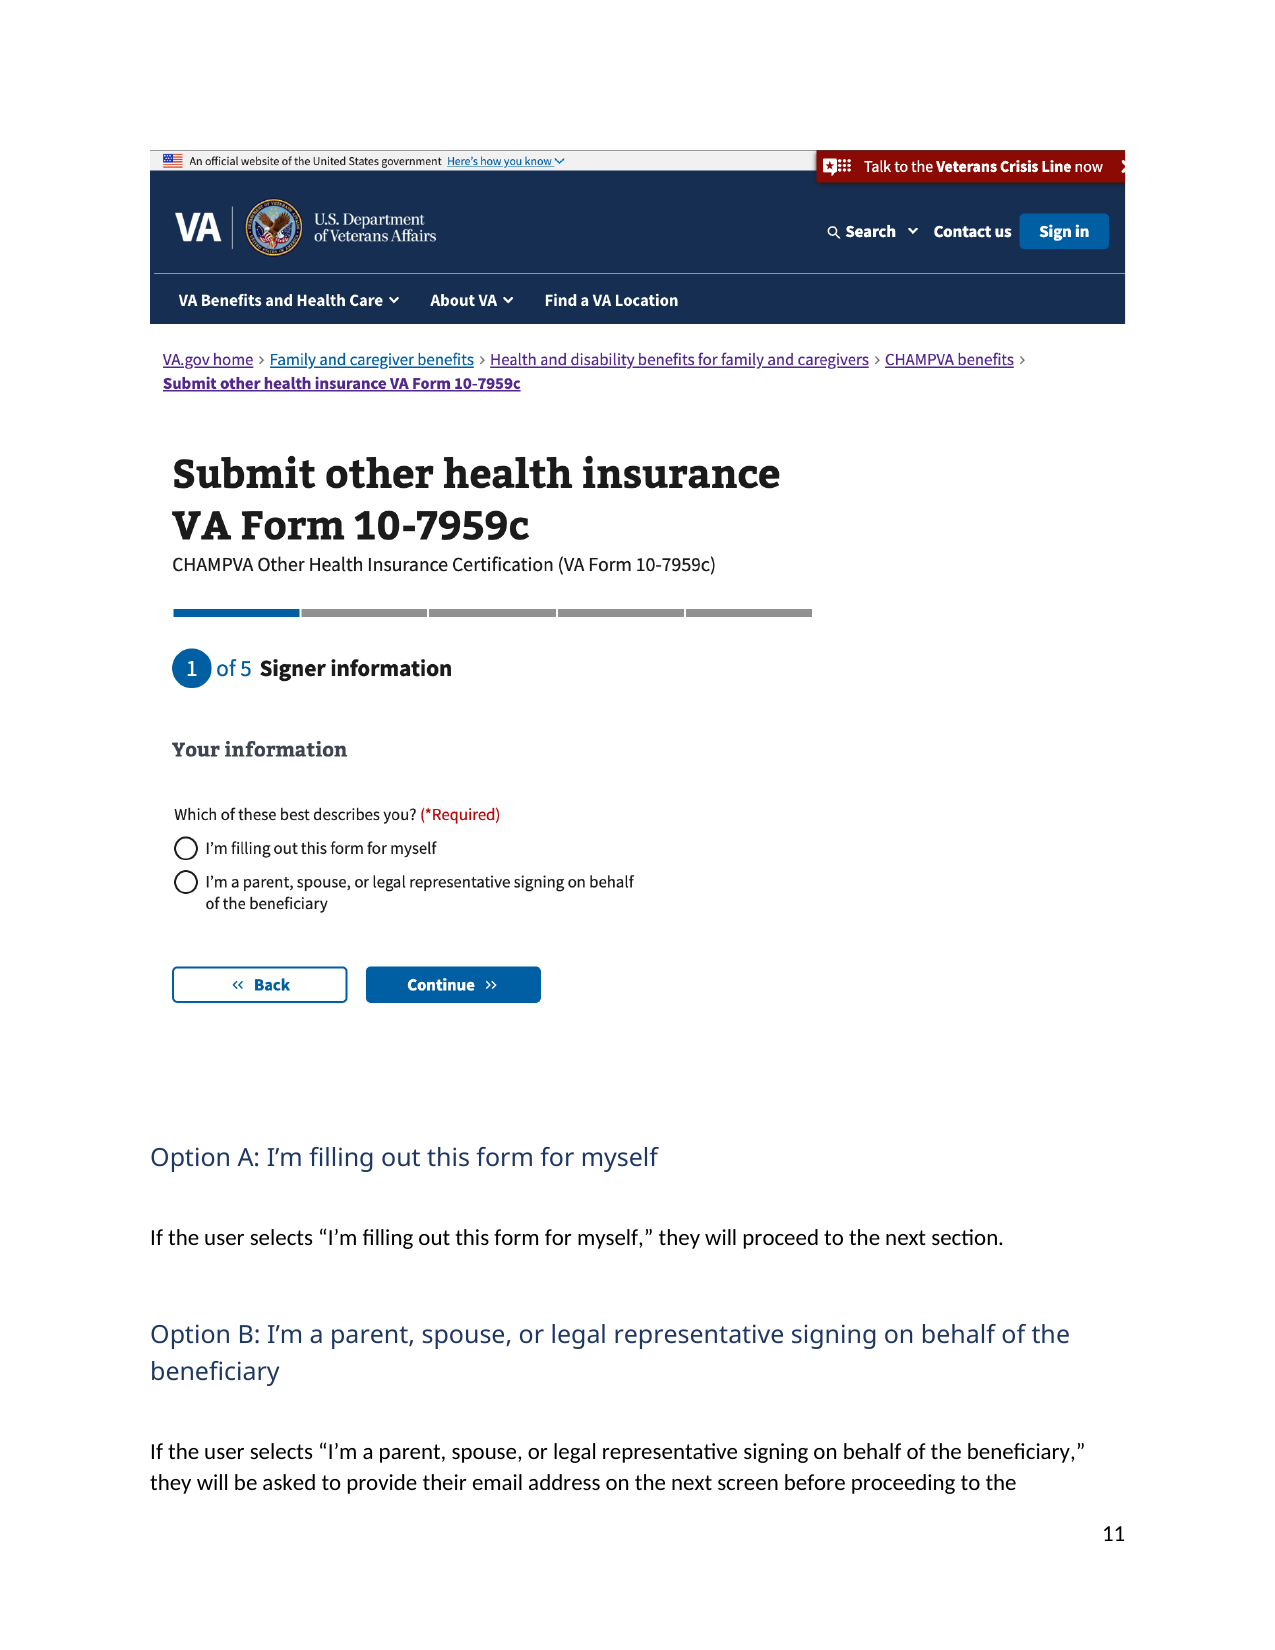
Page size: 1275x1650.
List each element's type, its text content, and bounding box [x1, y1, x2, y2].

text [150, 1437, 1125, 1496]
subtitle Option B: I’m a parent, spouse, or legal representative signing on behalf of the beneficiary [150, 1317, 1125, 1388]
text If the user selects “I’m filling out this form for myself,” they will proceed to the next section. [150, 1223, 1125, 1251]
subtitle Option A: I’m filling out this form for myself [150, 1140, 1125, 1174]
picture [150, 150, 1125, 1027]
